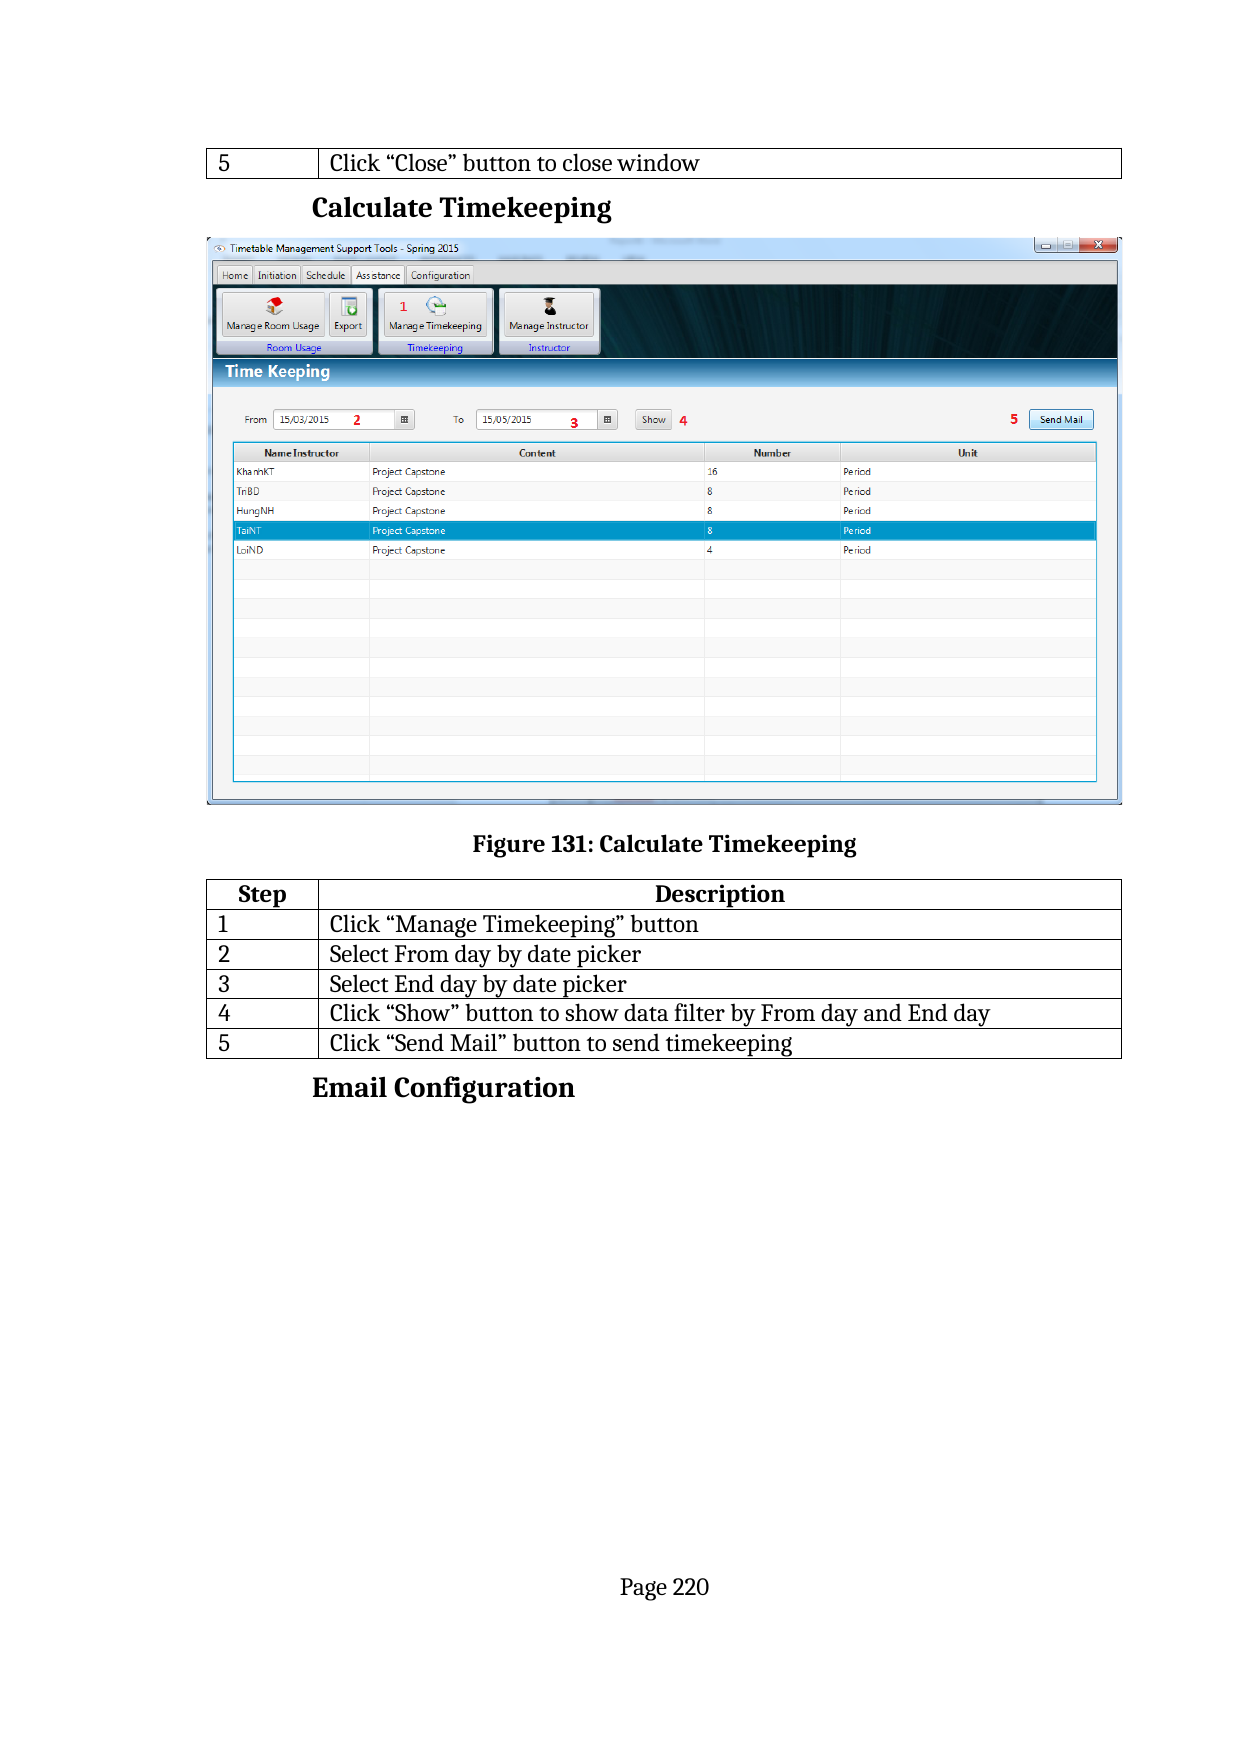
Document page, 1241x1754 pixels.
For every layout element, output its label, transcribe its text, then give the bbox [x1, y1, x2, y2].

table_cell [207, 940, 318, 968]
subtitle Calculate Timekeeping [312, 191, 1122, 224]
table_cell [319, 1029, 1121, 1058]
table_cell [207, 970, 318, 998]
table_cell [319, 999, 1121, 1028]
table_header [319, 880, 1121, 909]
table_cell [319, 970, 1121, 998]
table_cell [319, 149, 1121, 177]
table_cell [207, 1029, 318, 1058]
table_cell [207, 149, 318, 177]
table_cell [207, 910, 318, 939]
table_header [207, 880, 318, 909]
picture [206, 237, 1123, 805]
subtitle Email Configuration [312, 1071, 1122, 1105]
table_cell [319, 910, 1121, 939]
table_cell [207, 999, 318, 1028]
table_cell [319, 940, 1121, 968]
